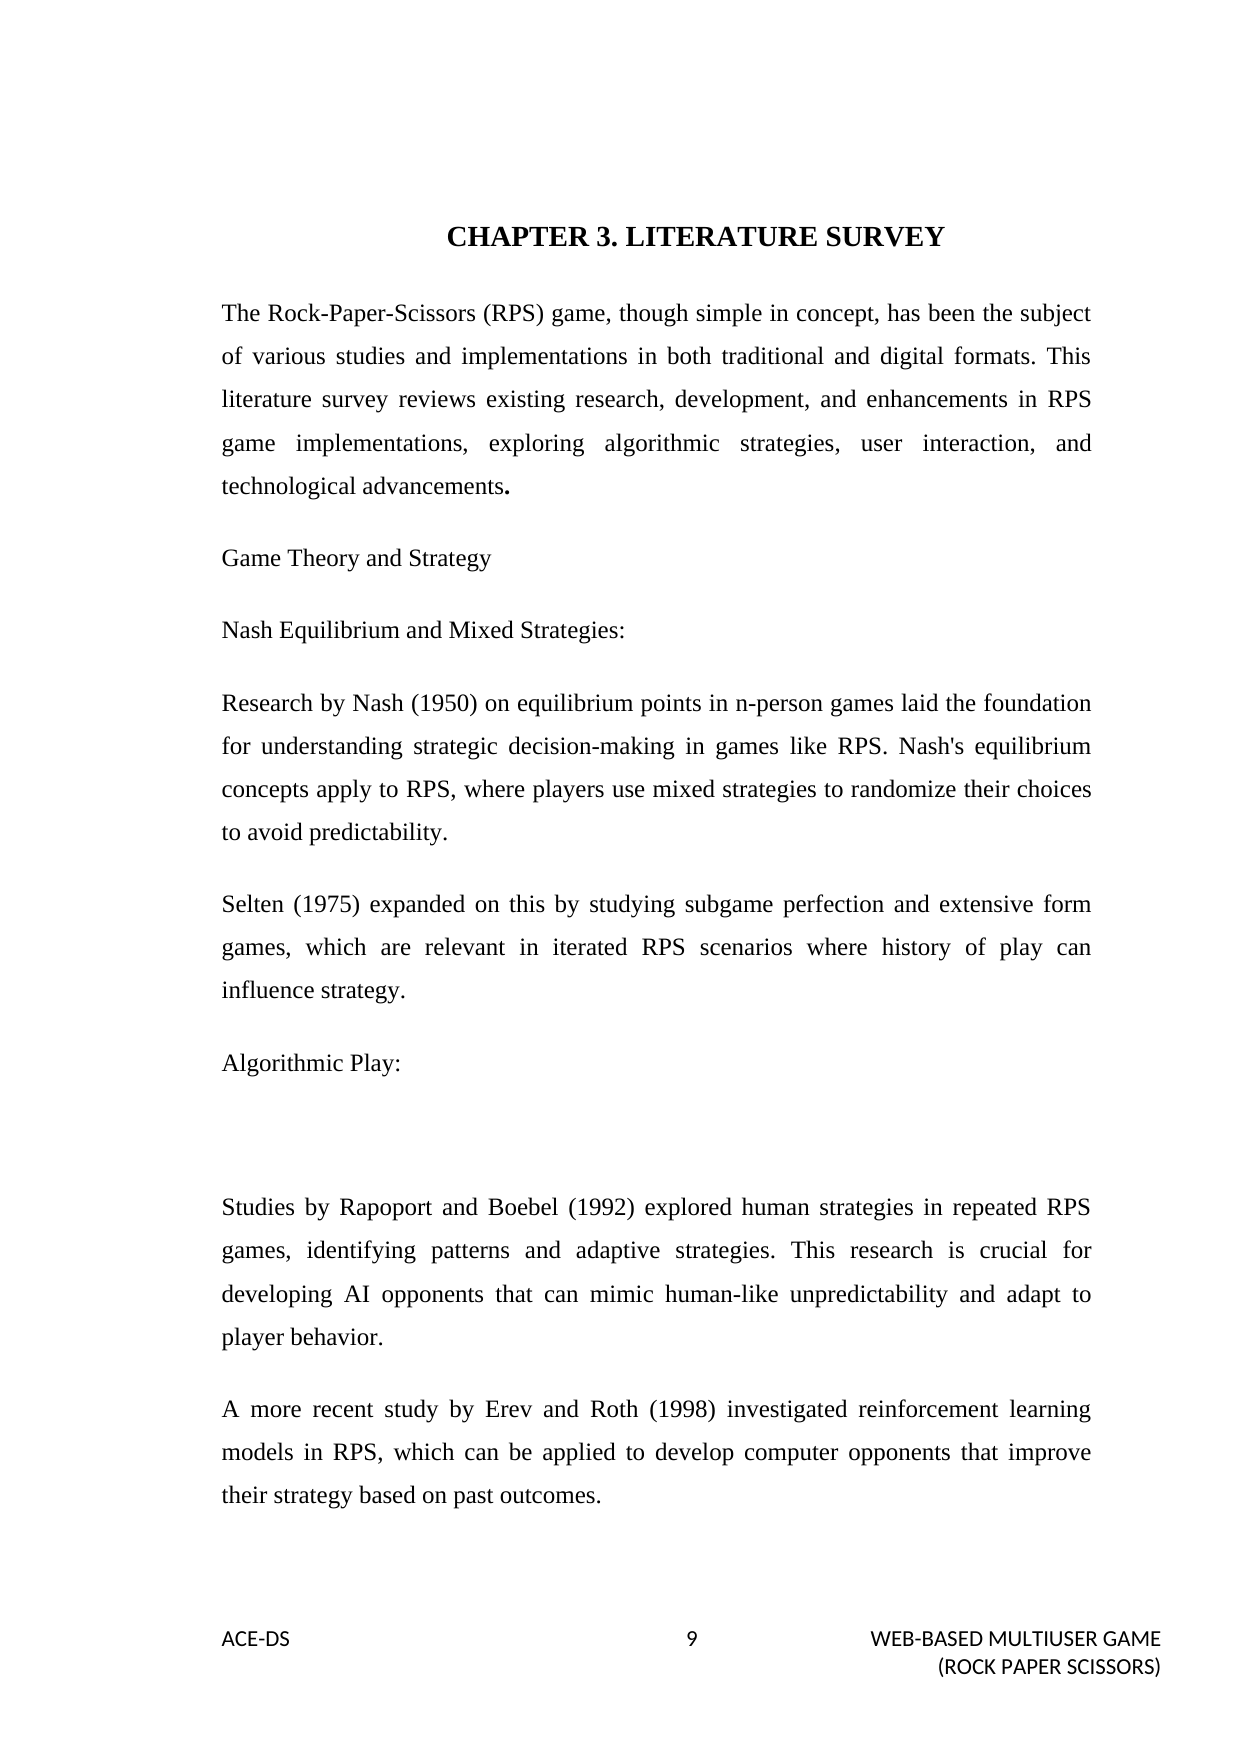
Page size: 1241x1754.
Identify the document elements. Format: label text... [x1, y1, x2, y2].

text Selten (1975) expanded on this by studying subgame perfection and extensive form games, which are relevant in iterated RPS scenarios where history of play can influence strategy. [221, 889, 1092, 1004]
text Algorithmic Play: [221, 1048, 1092, 1077]
text Nash Equilibrium and Mixed Strategies: [221, 615, 1092, 644]
text CHAPTER 3. LITERATURE SURVEY [371, 219, 1092, 252]
text Studies by Rapoport and Boebel (1992) explored human strategies in repeated RPS games, identifying patterns and adaptive strategies. This research is crucial for developing AI opponents that can mimic human-like unpredictability and adapt to player behavior. [221, 1192, 1092, 1351]
text A more recent study by Erev and Roth (1998) investigated reinforcement learning models in RPS, which can be applied to develop computer opponents that improve their strategy based on past outcomes. [221, 1394, 1092, 1509]
text Research by Nash (1950) on equilibrium points in n-person games laid the foundation for understanding strategic decision-making in games like RPS. Nash's equilibrium concepts apply to RPS, where players use mixed strategies to randomize their choices to avoid predictability. [221, 688, 1092, 846]
subtitle The Rock-Paper-Scissors (RPS) game, though simple in concept, has been the subject of various studies and implementations in both traditional and digital formats. This literature survey reviews existing research, development, and enhancements in RPS game implementations, exploring algorithmic strategies, user interaction, and technological advancements. [221, 298, 1092, 499]
subtitle Game Theory and Strategy [221, 543, 1092, 572]
